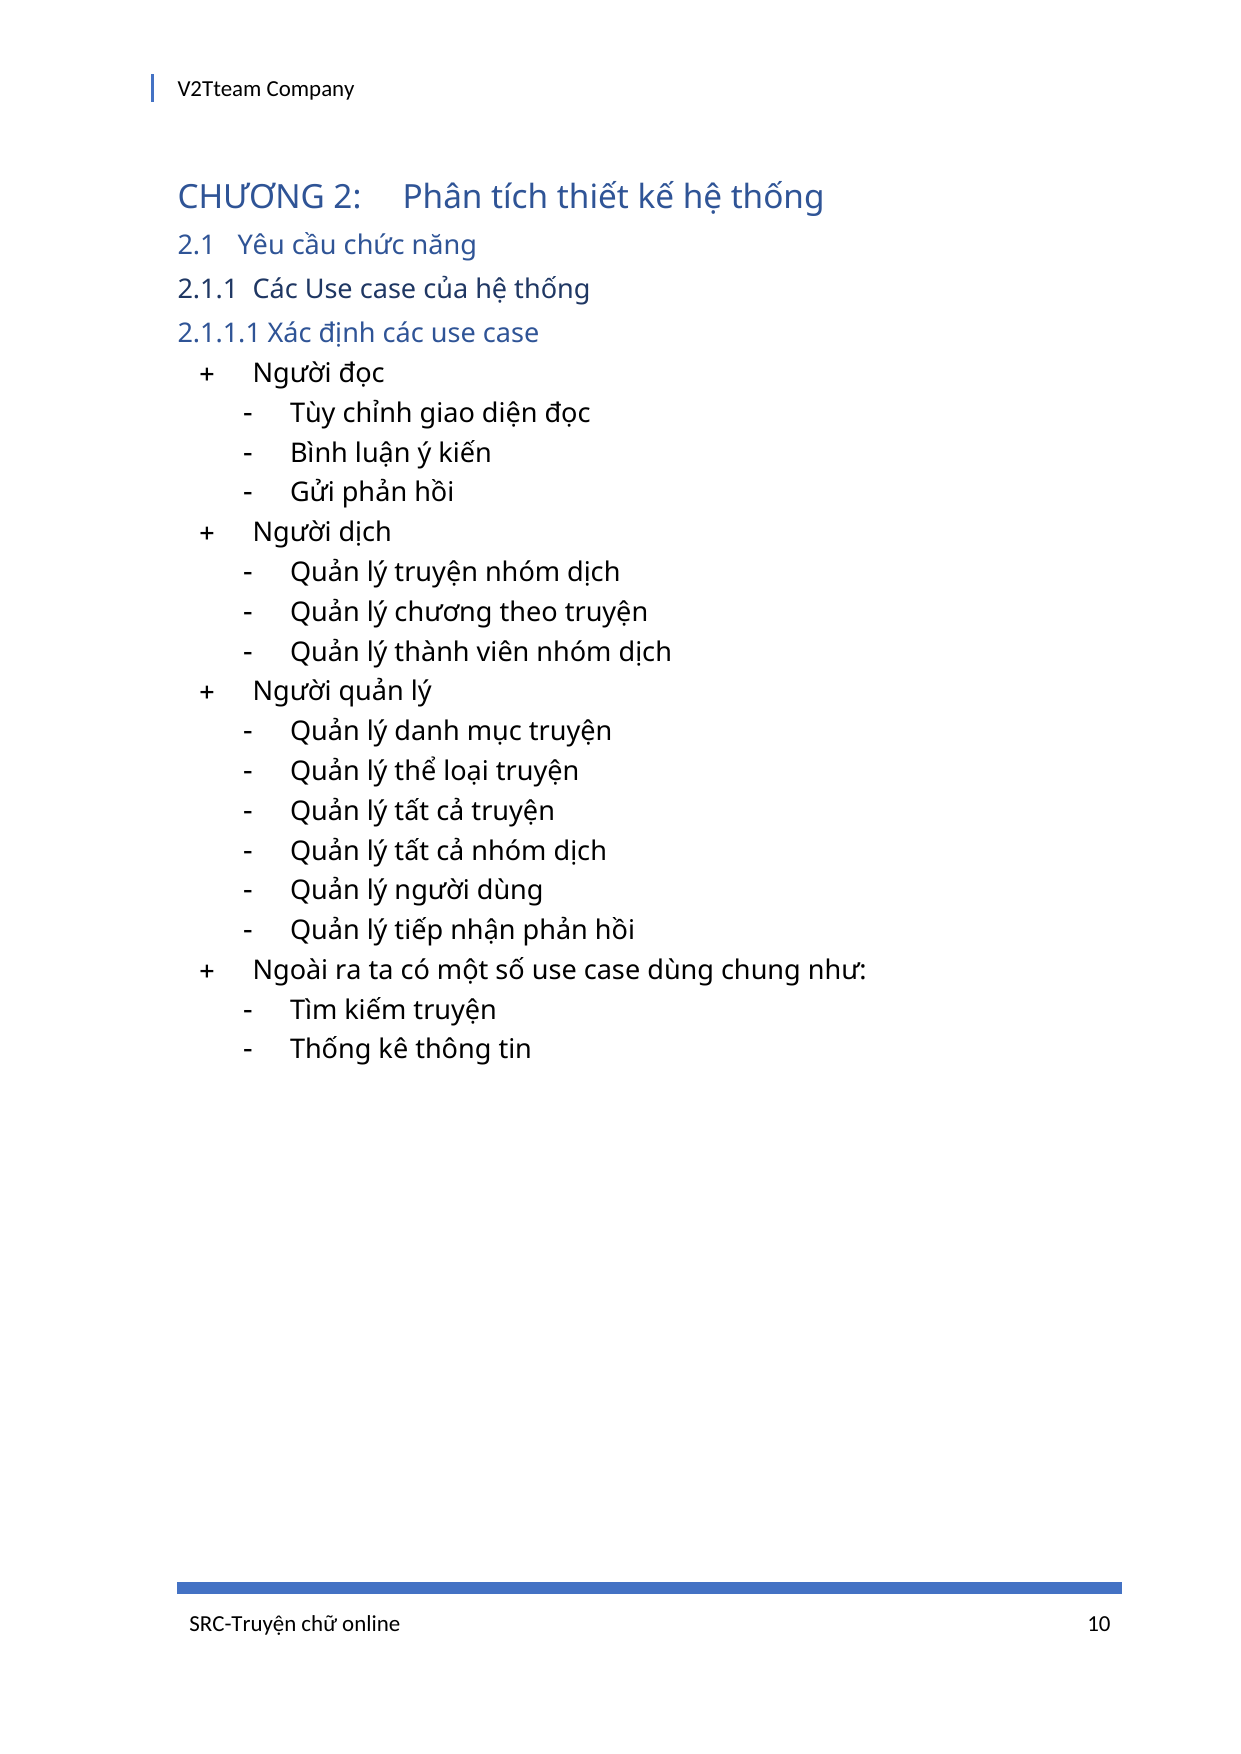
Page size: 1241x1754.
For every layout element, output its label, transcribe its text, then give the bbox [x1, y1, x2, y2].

list Người đọc [215, 353, 1122, 390]
list Gửi phản hồi [252, 473, 1122, 510]
list Quản lý thành viên nhóm dịch [252, 632, 1122, 669]
list Thống kê thông tin [252, 1030, 1122, 1067]
list Quản lý truyện nhóm dịch [252, 552, 1122, 589]
list Quản lý tiếp nhận phản hồi [252, 911, 1122, 947]
list Người dịch [215, 513, 1122, 549]
subtitle Các Use case của hệ thống [177, 270, 1122, 307]
subtitle Xác định các use case [177, 314, 1122, 351]
list Quản lý tất cả nhóm dịch [252, 831, 1122, 868]
list Quản lý tất cả truyện [252, 791, 1122, 828]
list Tìm kiếm truyện [252, 990, 1122, 1027]
subtitle Yêu cầu chức năng [177, 226, 1122, 263]
list Quản lý người dùng [252, 871, 1122, 908]
list Quản lý thể loại truyện [252, 751, 1122, 788]
list Quản lý chương theo truyện [252, 592, 1122, 629]
subtitle Phân tích thiết kế hệ thống [177, 173, 1122, 218]
list Ngoài ra ta có một số use case dùng chung như: [215, 950, 1122, 987]
list Người quản lý [215, 672, 1122, 709]
list Quản lý danh mục truyện [252, 712, 1122, 748]
list Bình luận ý kiến [252, 433, 1122, 470]
list Tùy chỉnh giao diện đọc [252, 393, 1122, 430]
